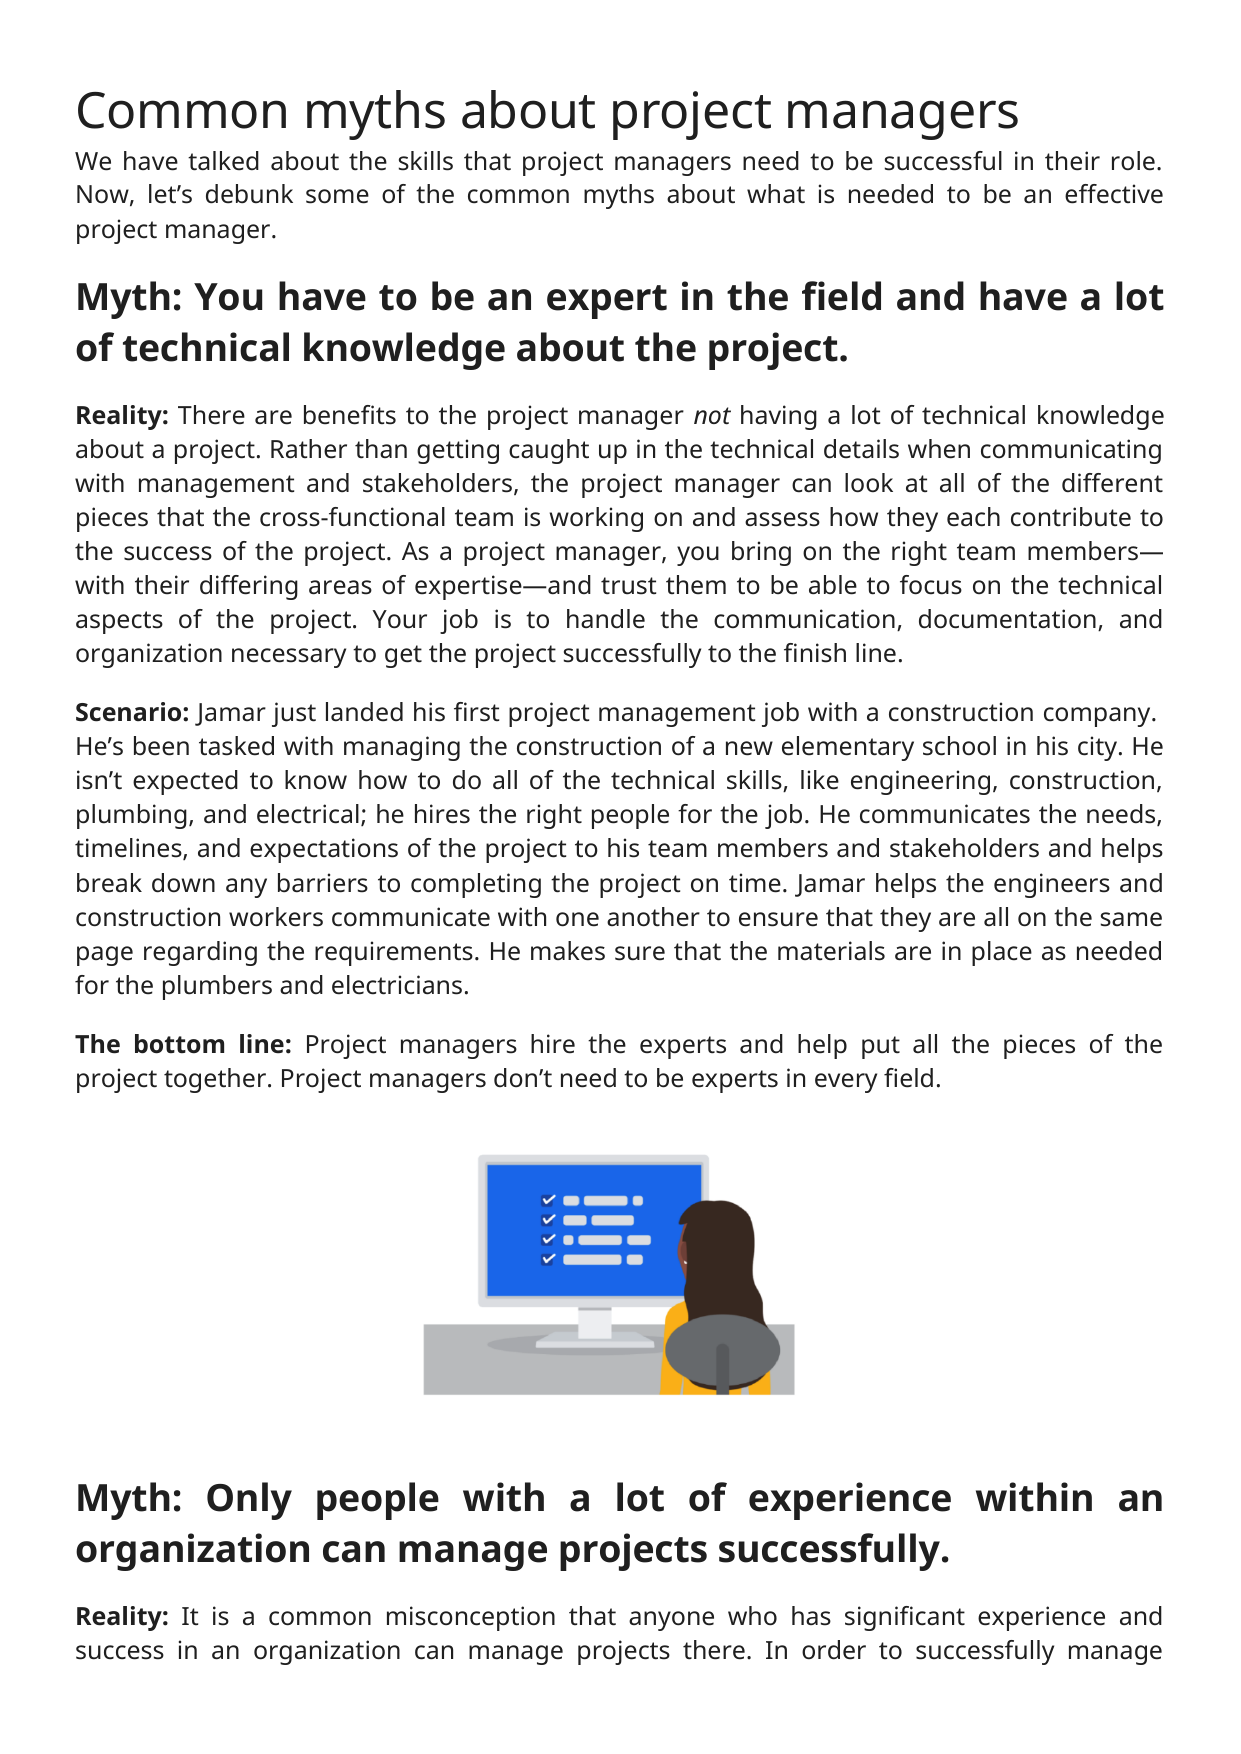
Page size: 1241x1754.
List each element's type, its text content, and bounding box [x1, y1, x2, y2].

subtitle Myth: You have to be an expert in the field and have a lot of technical knowledge about the project. [75, 270, 1165, 372]
subtitle Common myths about project managers [75, 75, 1165, 143]
subtitle Myth: Only people with a lot of experience within an organization can manage projects successfully. [75, 1472, 1165, 1574]
picture [199, 1119, 1042, 1420]
text Reality: There are benefits to the project manager not having a lot of technical knowledge about a project. Rather than getting caught up in the technical details when communicating with management and stakeholders, the project manager can look at all of the different pieces that the cross-functional team is working on and assess how they each contribute to the success of the project. As a project manager, you bring on the right team members—with their differing areas of expertise—and trust them to be able to focus on the technical aspects of the project. Your job is to handle the communication, documentation, and organization necessary to get the project successfully to the finish line. [75, 397, 1165, 670]
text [75, 1599, 1165, 1667]
text Scenario: Jamar just landed his first project management job with a construction company. He’s been tasked with managing the construction of a new elementary school in his city. He isn’t expected to know how to do all of the technical skills, like engineering, construction, plumbing, and electrical; he hires the right people for the job. He communicates the needs, timelines, and expectations of the project to his team members and stakeholders and helps break down any barriers to completing the project on time. Jamar helps the engineers and construction workers communicate with one another to ensure that they are all on the same page regarding the requirements. He makes sure that the materials are in place as needed for the plumbers and electricians. [75, 695, 1165, 1001]
text The bottom line: Project managers hire the experts and help put all the pieces of the project together. Project managers don’t need to be experts in every field. [75, 1026, 1165, 1094]
text We have talked about the skills that project managers need to be successful in their role. Now, let’s debunk some of the common myths about what is needed to be an effective project manager. [75, 143, 1165, 245]
